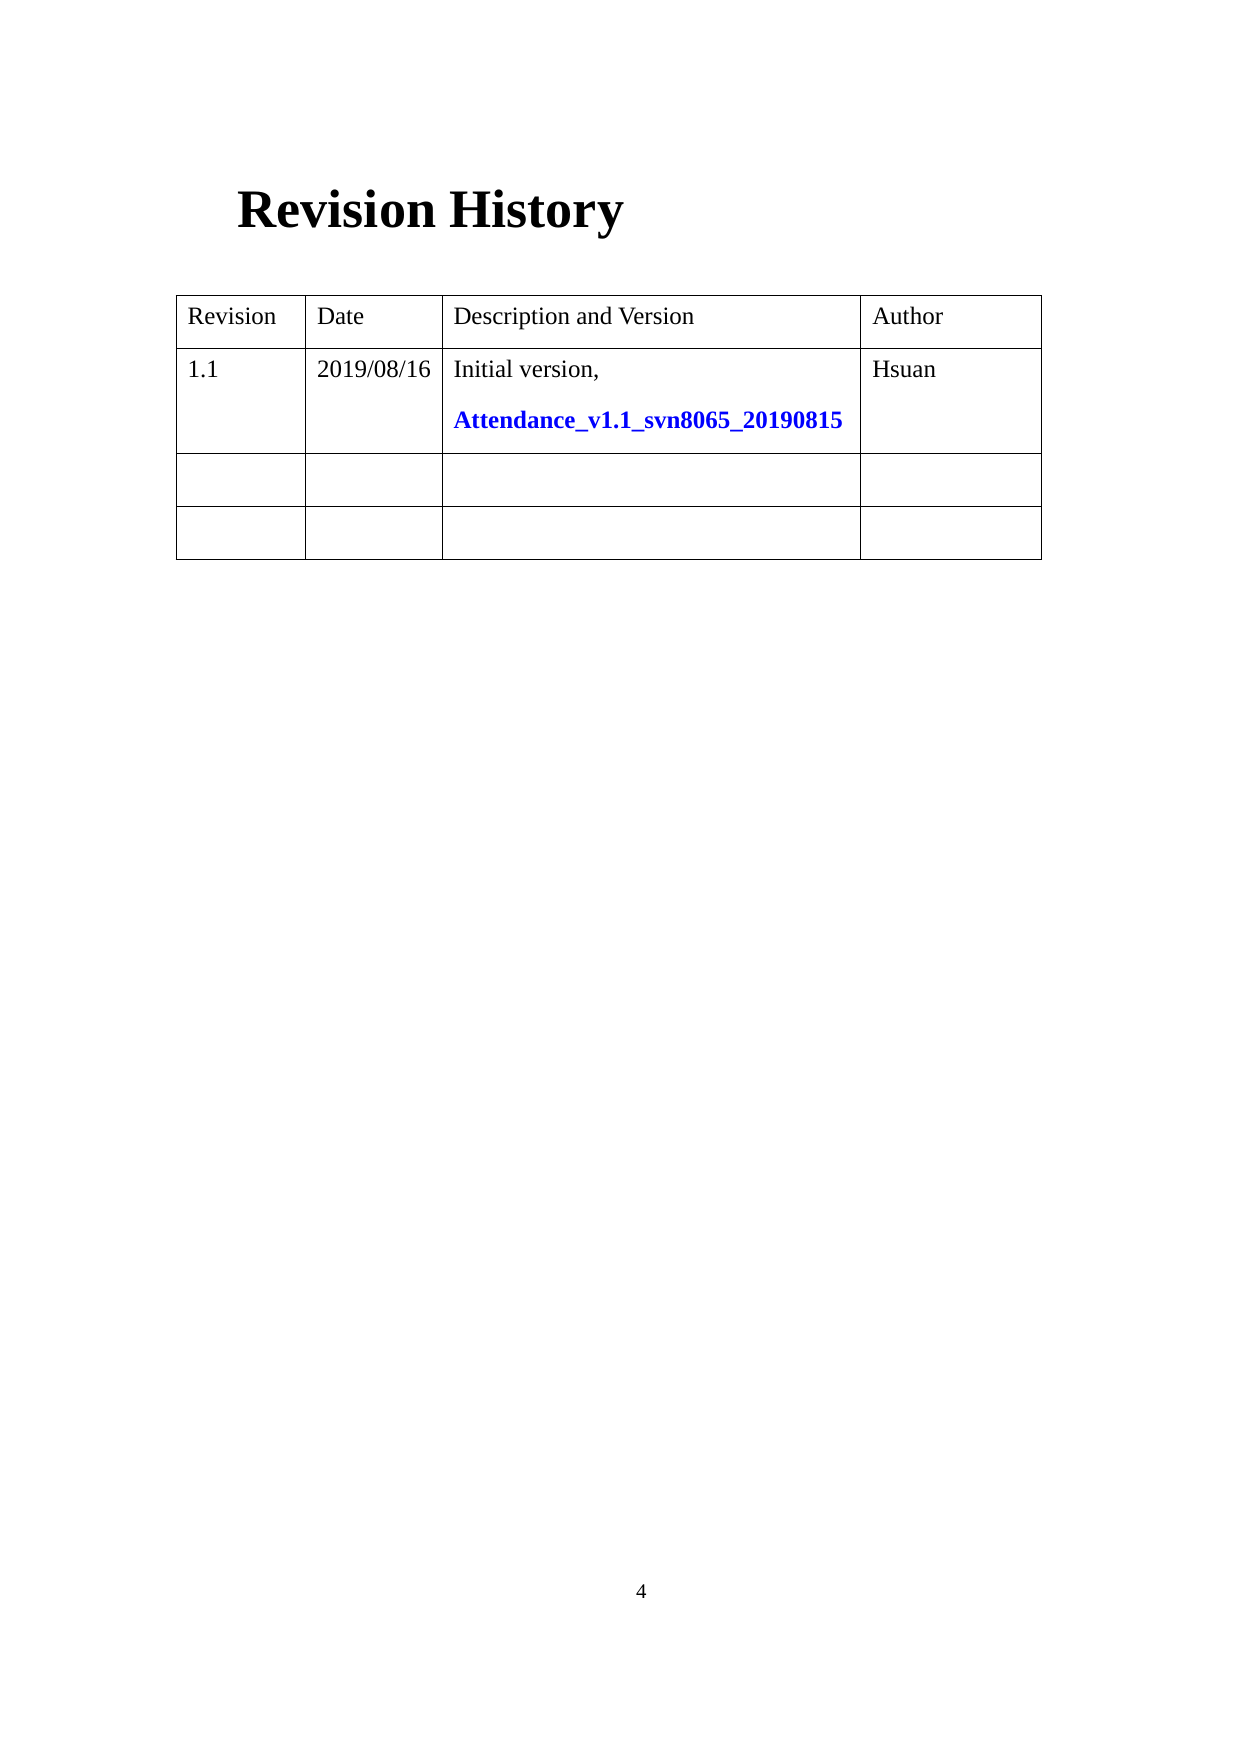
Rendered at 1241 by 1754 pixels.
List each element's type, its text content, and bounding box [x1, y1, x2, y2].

table_cell [443, 507, 860, 558]
table_cell [177, 507, 305, 558]
table_header Author [861, 296, 1041, 348]
table_cell [306, 454, 442, 506]
table_cell [861, 507, 1041, 558]
table_cell 1.1 [177, 349, 305, 453]
table_header Description and Version [443, 296, 860, 348]
table_cell [306, 507, 442, 558]
table_cell [177, 454, 305, 506]
table_cell Initial version, Attendance_v1.1_svn8065_20190815 [443, 349, 860, 453]
subtitle Revision History [237, 171, 1053, 246]
table_cell 2019/08/16 [306, 349, 442, 453]
table_cell Hsuan [861, 349, 1041, 453]
table_header Revision [177, 296, 305, 348]
table_cell [443, 454, 860, 506]
table_header Date [306, 296, 442, 348]
table_cell [861, 454, 1041, 506]
